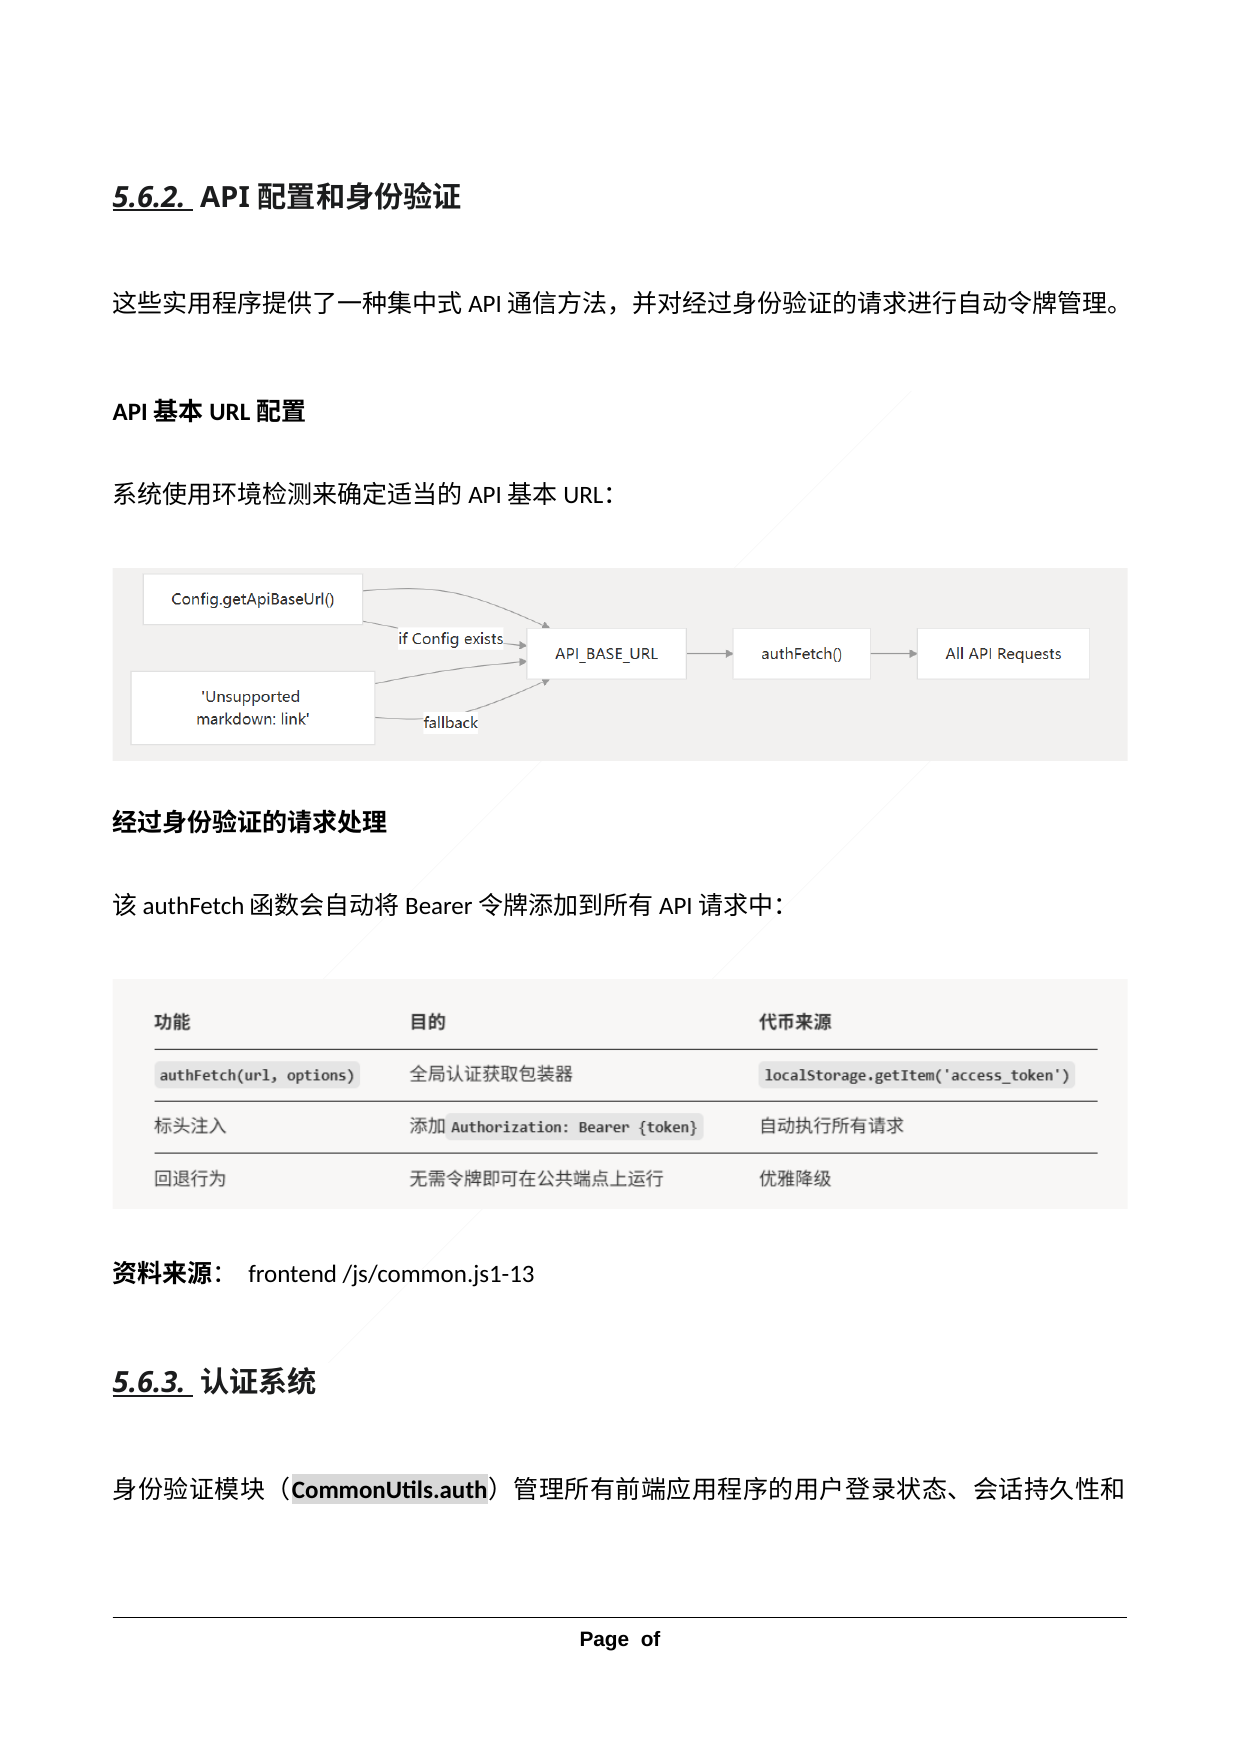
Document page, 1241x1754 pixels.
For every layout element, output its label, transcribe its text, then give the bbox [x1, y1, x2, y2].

text 系统使用环境检测来确定适当的 API 基本 URL： [112, 460, 1128, 525]
text API 基本 URL 配置 [112, 377, 1128, 442]
picture [112, 568, 1128, 761]
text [112, 1455, 1128, 1520]
text 该authFetch函数会自动将 Bearer 令牌添加到所有 API 请求中： [112, 871, 1128, 936]
subtitle 认证系统 [112, 1348, 1128, 1413]
picture [112, 979, 1128, 1209]
text 这些实用程序提供了一种集中式 API 通信方法，并对经过身份验证的请求进行自动令牌管理。 [112, 269, 1128, 334]
text 资料来源： frontend /js/common.js1-13 [112, 1239, 1128, 1304]
subtitle API 配置和身份验证 [112, 162, 1128, 227]
text 经过身份验证的请求处理 [112, 788, 1128, 853]
